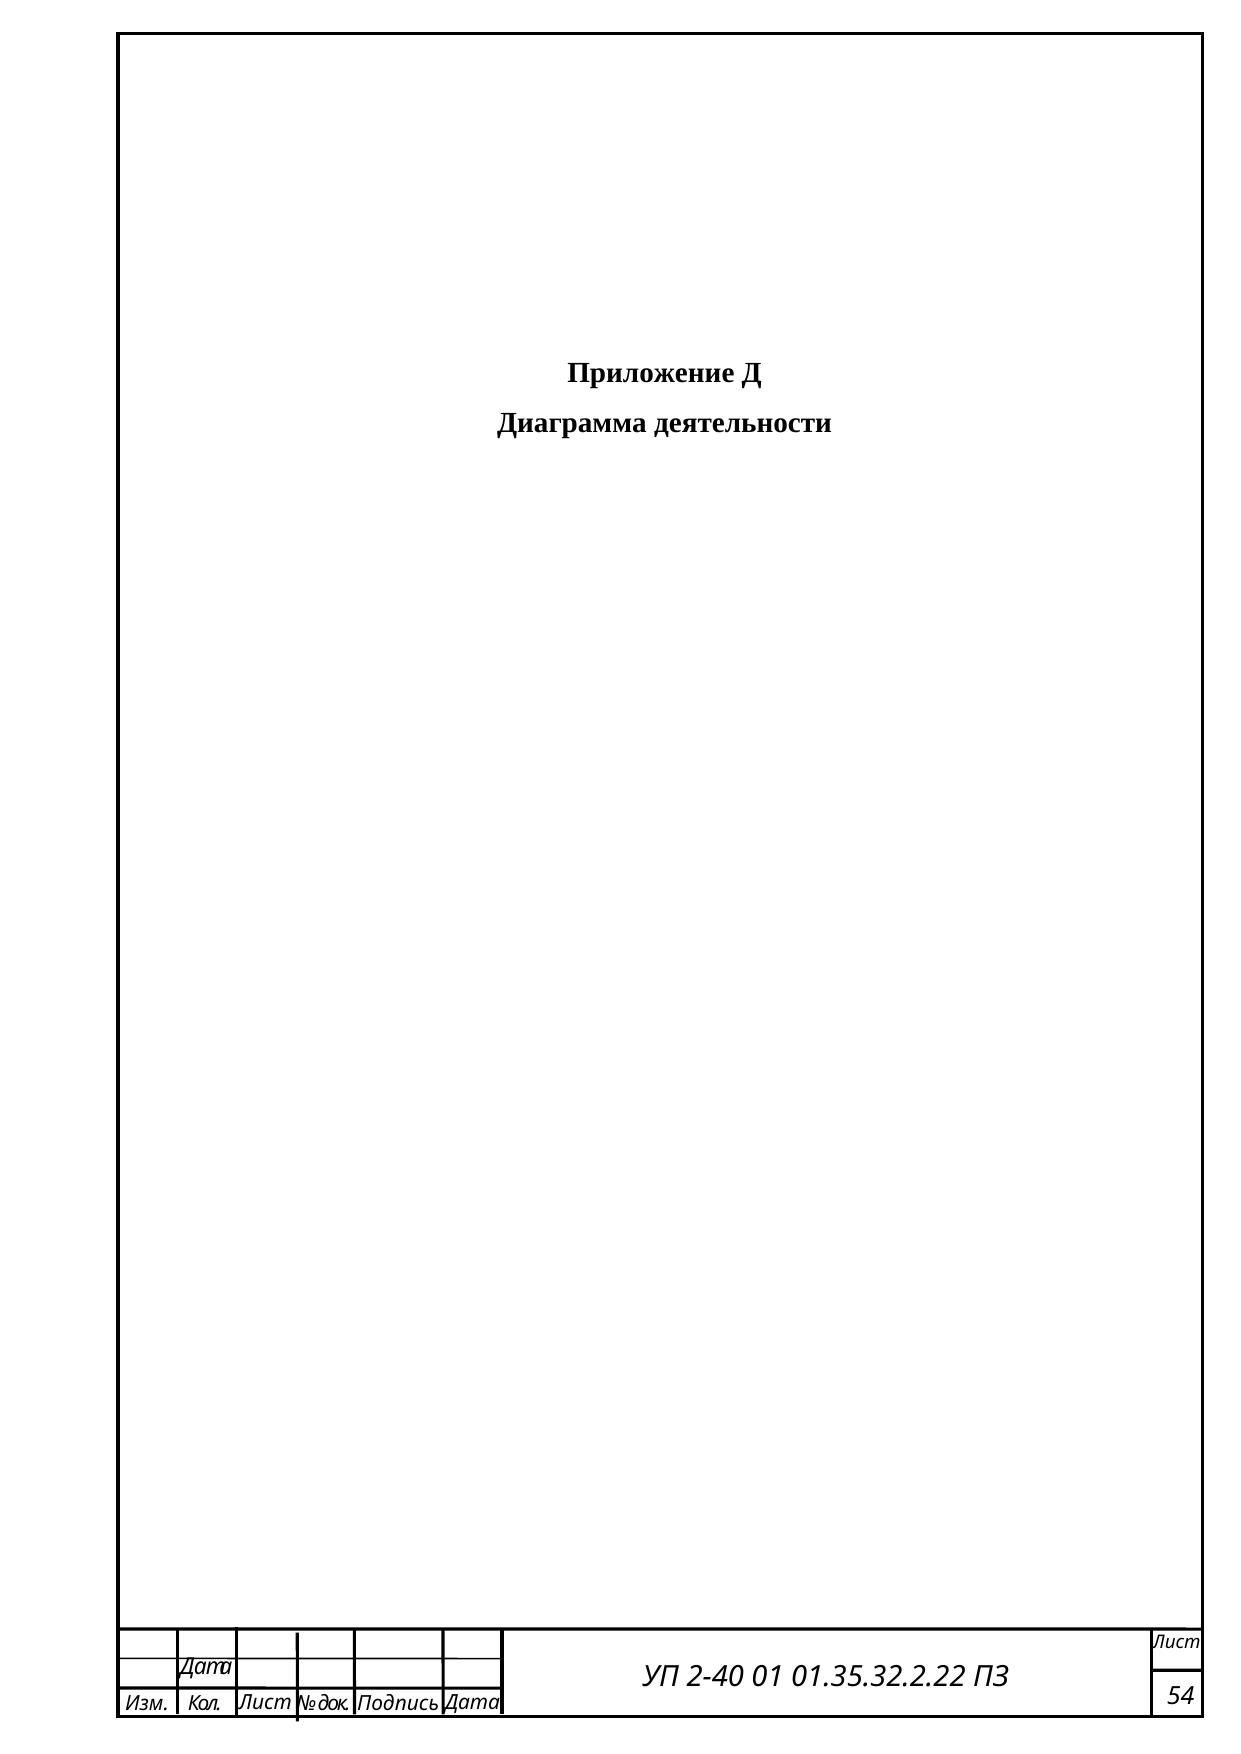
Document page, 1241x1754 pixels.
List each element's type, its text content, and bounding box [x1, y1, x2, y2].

text Приложение Д [177, 355, 1152, 388]
text Диаграмма деятельности [177, 405, 1152, 439]
